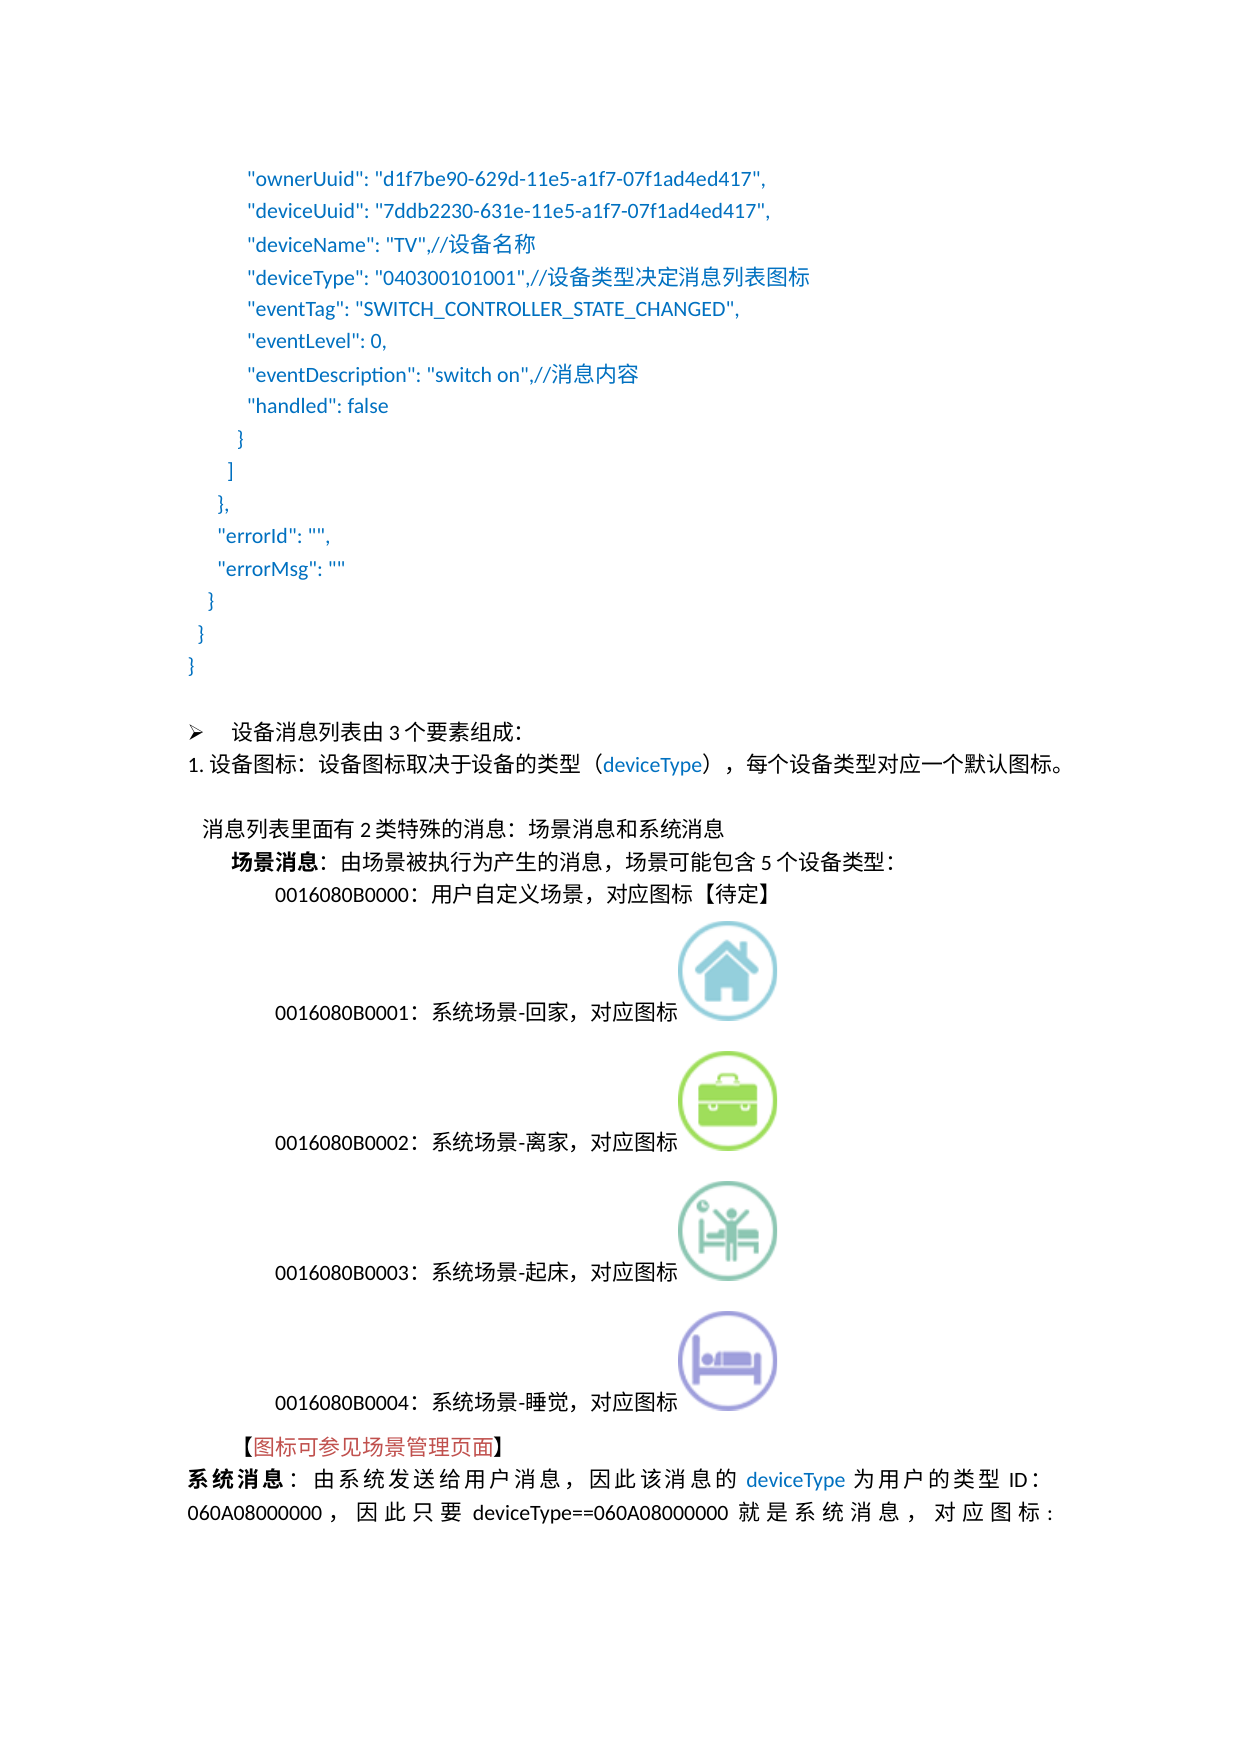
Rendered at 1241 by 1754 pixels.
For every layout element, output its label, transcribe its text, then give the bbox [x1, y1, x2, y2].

list 【图标可参见场景管理页面】 [231, 1429, 1053, 1462]
list 0016080B0004：系统场景-睡觉，对应图标 [231, 1299, 1053, 1429]
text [187, 1462, 1053, 1527]
text } [187, 649, 1053, 682]
text "ownerUuid": "d1f7be90-629d-11e5-a1f7-07f1ad4ed417", [187, 162, 1053, 194]
picture [678, 1311, 778, 1411]
list 0016080B0000：用户自定义场景，对应图标【待定】 [231, 877, 1053, 909]
text 消息列表里面有2类特殊的消息：场景消息和系统消息 [187, 812, 1053, 844]
text }, [187, 487, 1053, 519]
text "handled": false [187, 389, 1053, 422]
text "errorMsg": "" [187, 552, 1053, 584]
text "deviceName": "TV",//设备名称 [187, 227, 1053, 259]
text 1. 设备图标：设备图标取决于设备的类型（deviceType），每个设备类型对应一个默认图标。 [187, 747, 1053, 779]
list 0016080B0002：系统场景-离家，对应图标 [231, 1039, 1053, 1169]
text ] [187, 454, 1053, 487]
list 0016080B0001：系统场景-回家，对应图标 [231, 909, 1053, 1039]
text "deviceType": "040300101001",//设备类型决定消息列表图标 [187, 259, 1053, 292]
list 设备消息列表由3个要素组成： [187, 714, 1053, 747]
text "errorId": "", [187, 519, 1053, 552]
picture [678, 1051, 778, 1151]
text "eventTag": "SWITCH_CONTROLLER_STATE_CHANGED", [187, 292, 1053, 324]
list 场景消息：由场景被执行为产生的消息，场景可能包含5个设备类型： [231, 844, 1053, 877]
text "deviceUuid": "7ddb2230-631e-11e5-a1f7-07f1ad4ed417", [187, 194, 1053, 227]
text } [187, 422, 1053, 454]
text "eventDescription": "switch on",//消息内容 [187, 357, 1053, 389]
list 0016080B0003：系统场景-起床，对应图标 [231, 1169, 1053, 1299]
picture [678, 1181, 778, 1281]
picture [678, 921, 778, 1021]
text "eventLevel": 0, [187, 324, 1053, 357]
text } [187, 584, 1053, 617]
text } [187, 617, 1053, 649]
